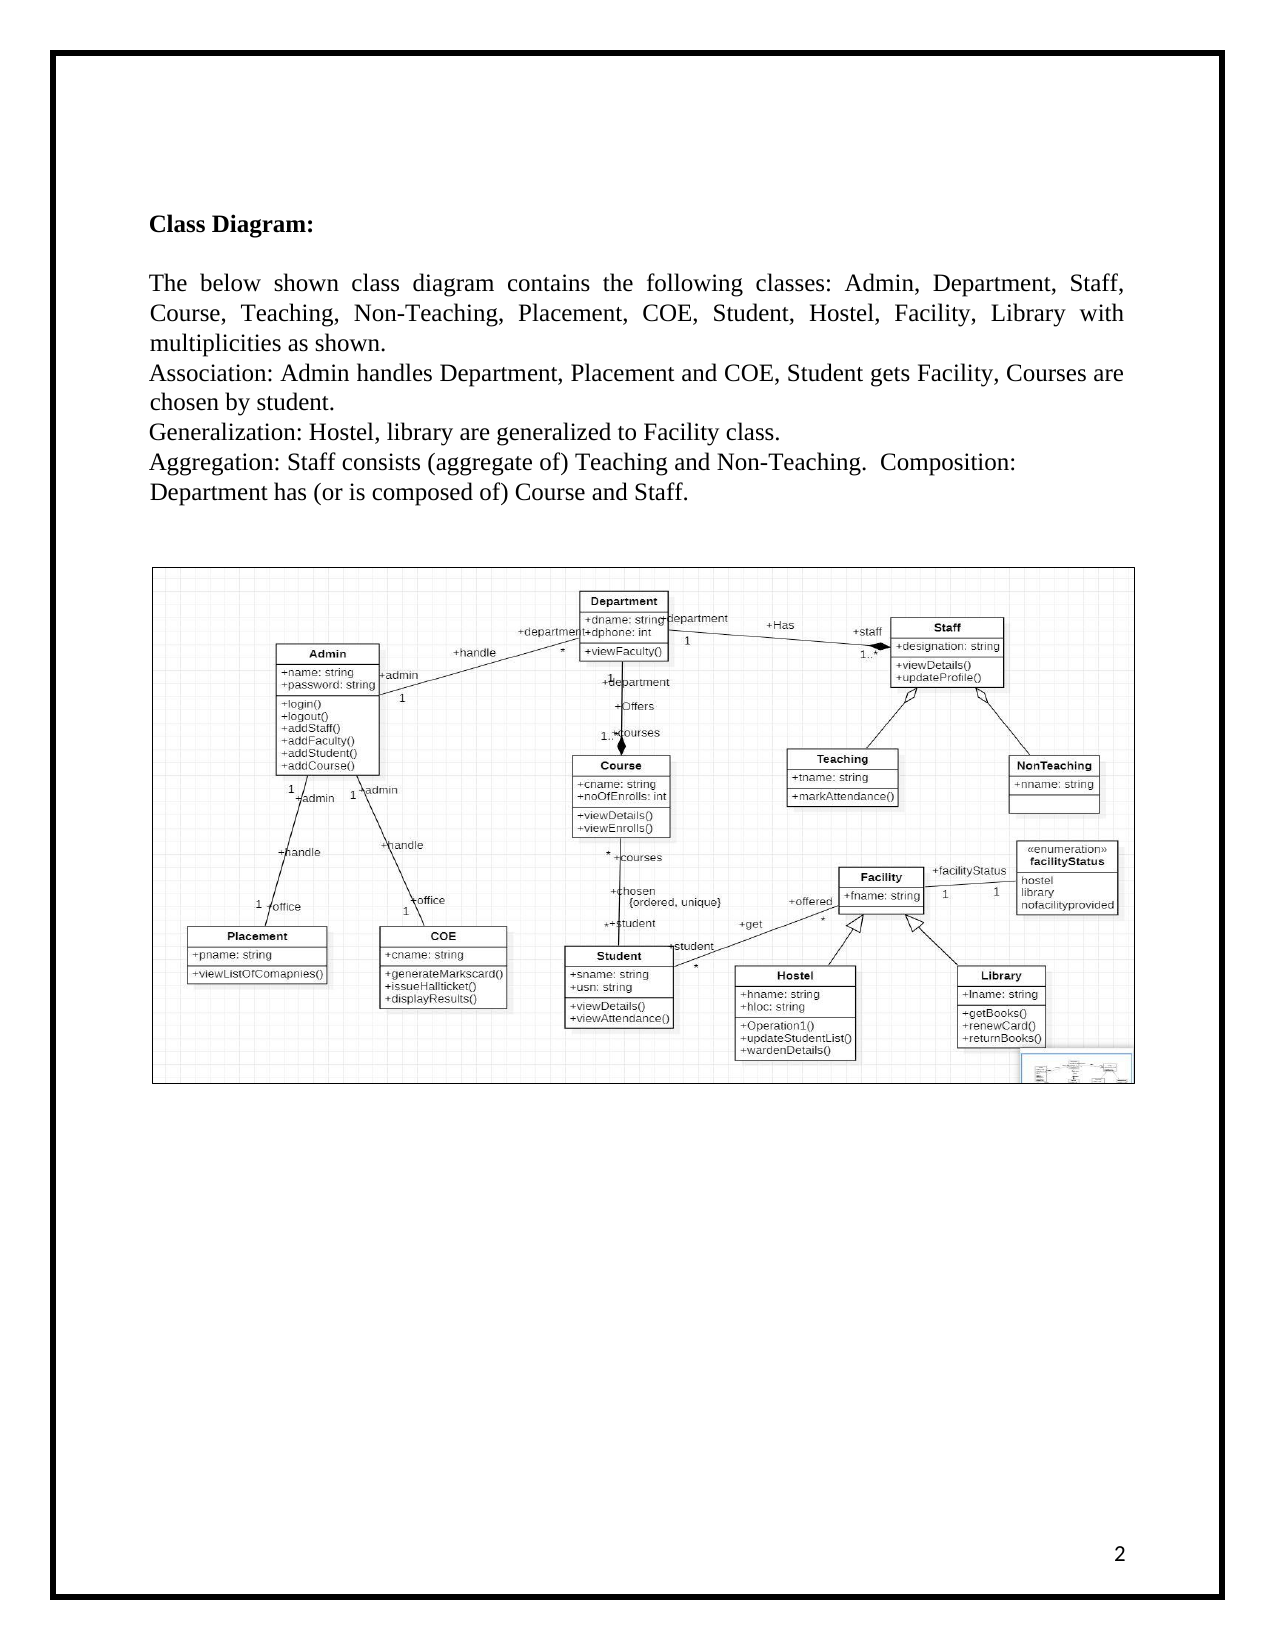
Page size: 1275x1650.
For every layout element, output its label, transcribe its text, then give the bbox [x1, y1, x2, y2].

text Aggregation: Staff consists (aggregate of) Teaching and Non-Teaching. Composition: Department has (or is composed of) Course and Staff. [148, 447, 1017, 505]
text Class Diagram: [148, 209, 1126, 238]
text The below shown class diagram contains the following classes: Admin, Department, Staff, Course, Teaching, Non-Teaching, Placement, COE, Student, Hostel, Facility, Library with multiplicities as shown. [148, 268, 1126, 356]
text Generalization: Hostel, library are generalized to Facility class. [148, 417, 1126, 446]
text Association: Admin handles Department, Placement and COE, Student gets Facility, Courses are chosen by student. [148, 358, 1126, 416]
picture [153, 568, 1134, 1083]
